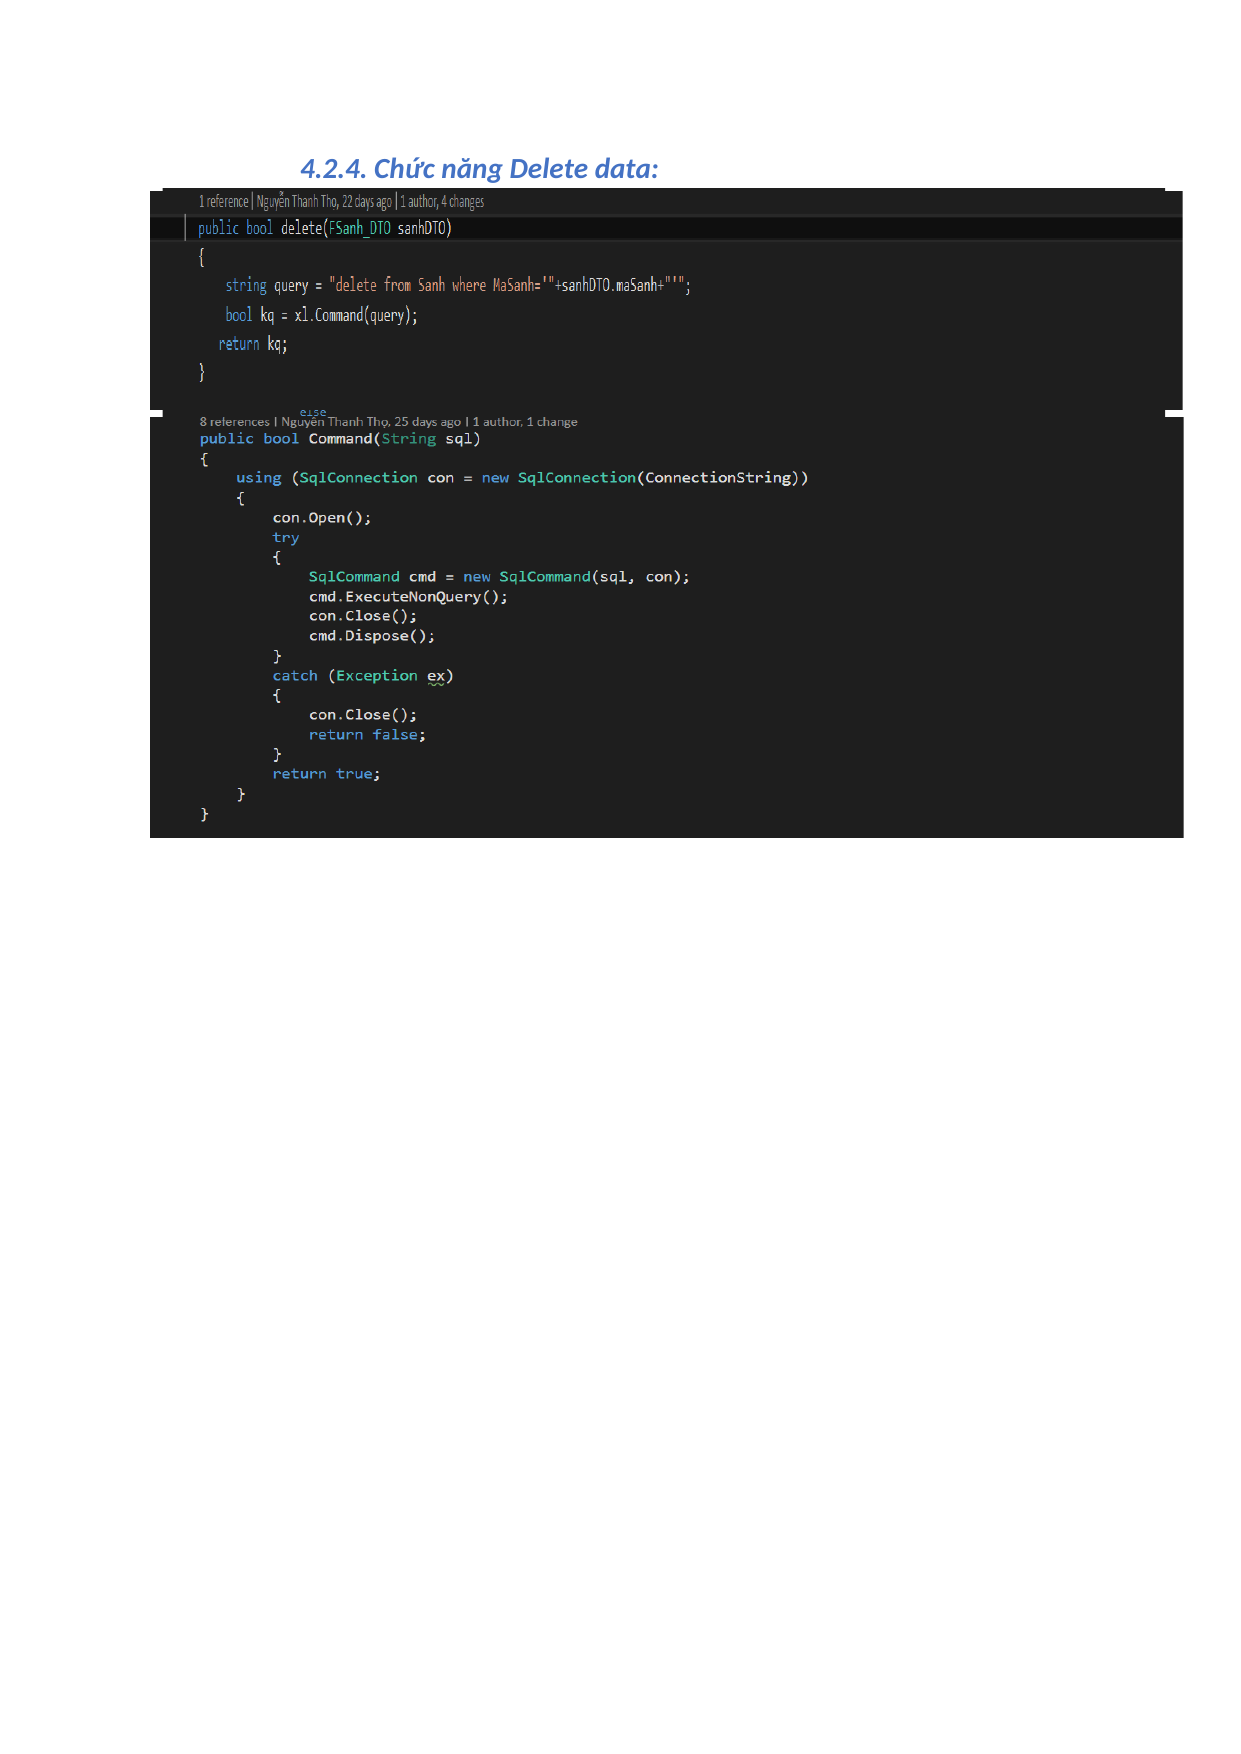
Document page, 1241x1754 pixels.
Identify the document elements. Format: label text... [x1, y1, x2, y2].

picture [150, 188, 1184, 838]
text 4.2.4. Chức năng Delete data: [225, 150, 1090, 186]
